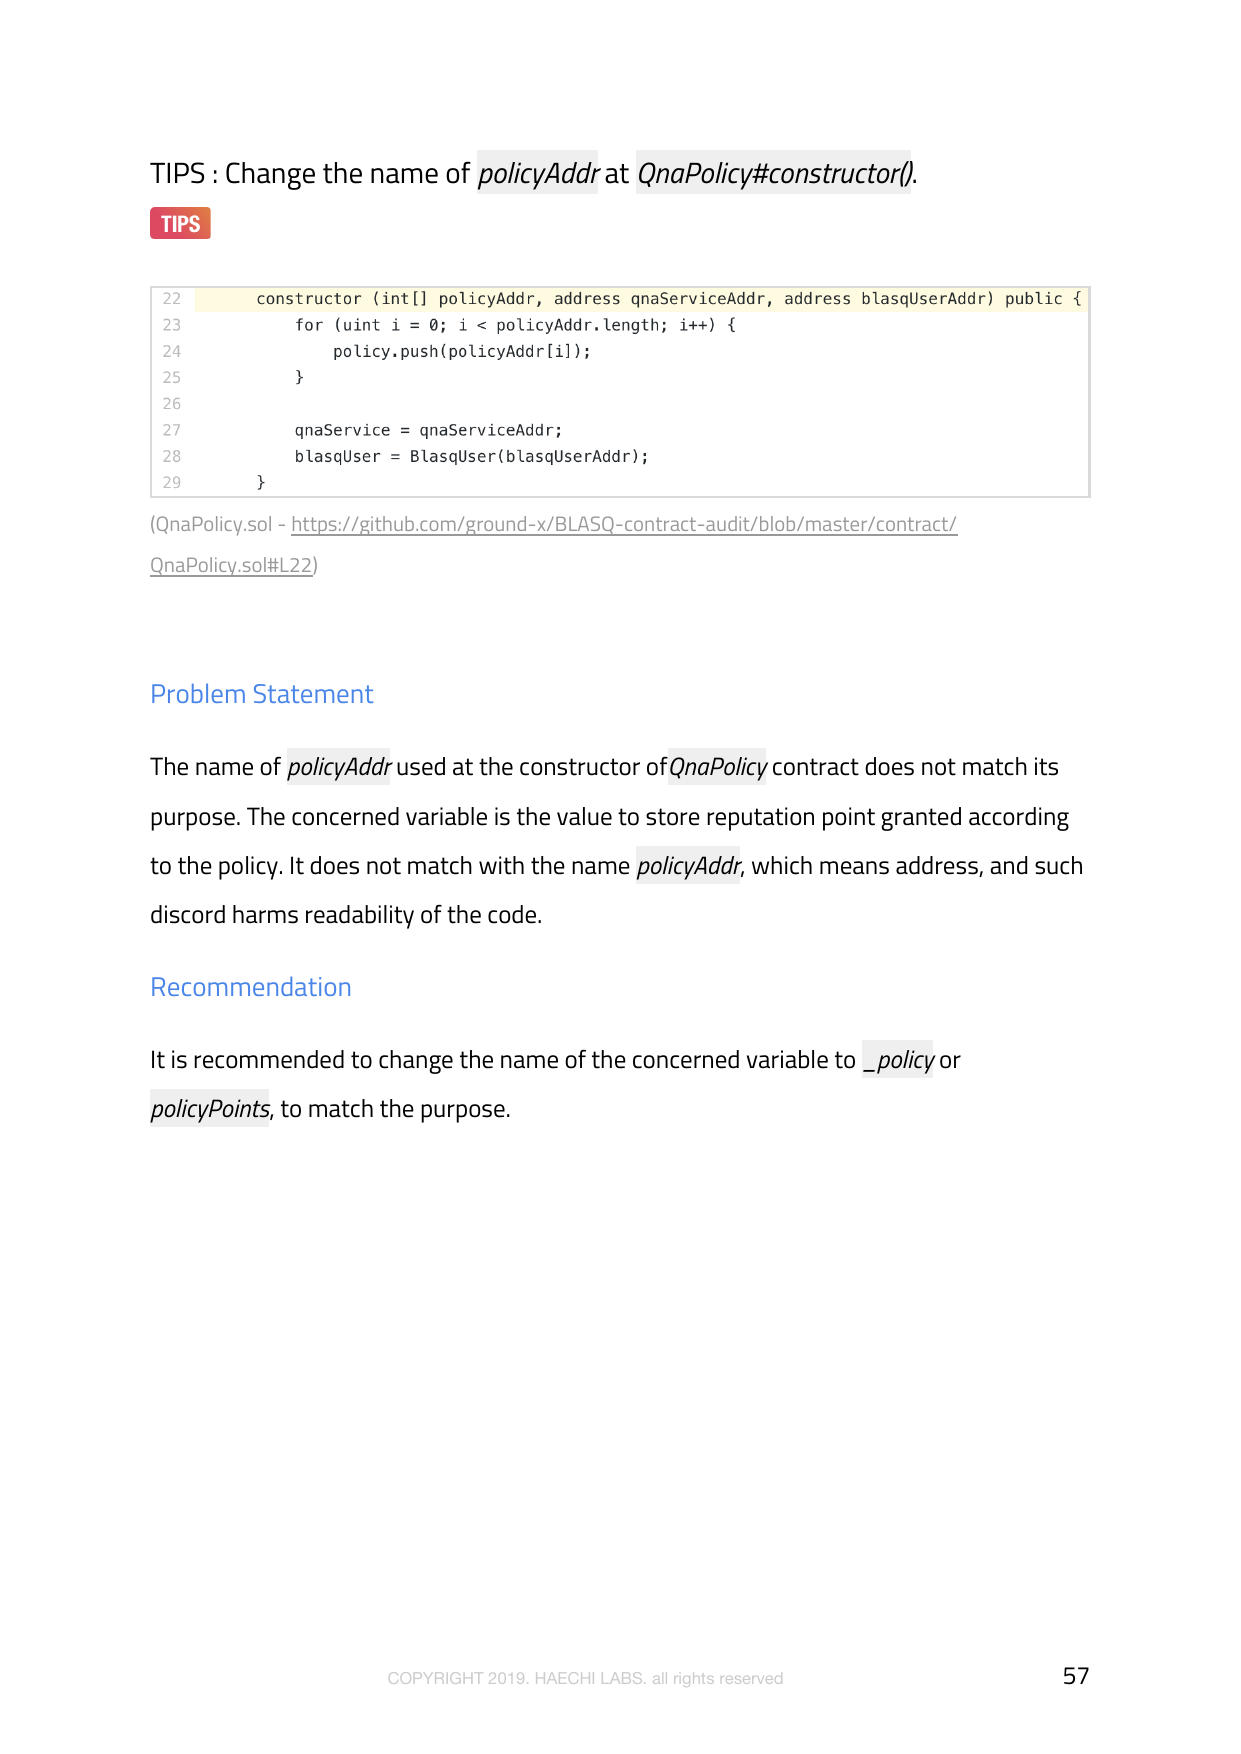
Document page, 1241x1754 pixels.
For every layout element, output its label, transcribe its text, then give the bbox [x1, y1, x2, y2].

subtitle TIPS : Change the name of policyAddr at QnaPolicy#constructor(). [150, 150, 1090, 252]
text The name of policyAddr used at the constructor ofQnaPolicy contract does not match its purpose. The concerned variable is the value to store reputation point granted according to the policy. It does not match with the name policyAddr, which means address, and such discord harms readability of the code. [150, 747, 1090, 933]
subtitle Problem Statement [150, 673, 1090, 714]
picture [152, 288, 1088, 496]
subtitle Recommendation [150, 966, 1090, 1007]
text (QnaPolicy.sol - https://github.com/ground-x/BLASQ-contract-audit/blob/master/contract/QnaPolicy.sol#L22) [150, 498, 1090, 581]
picture [150, 207, 211, 239]
text It is recommended to change the name of the concerned variable to _policy or policyPoints, to match the purpose. [150, 1040, 1090, 1127]
